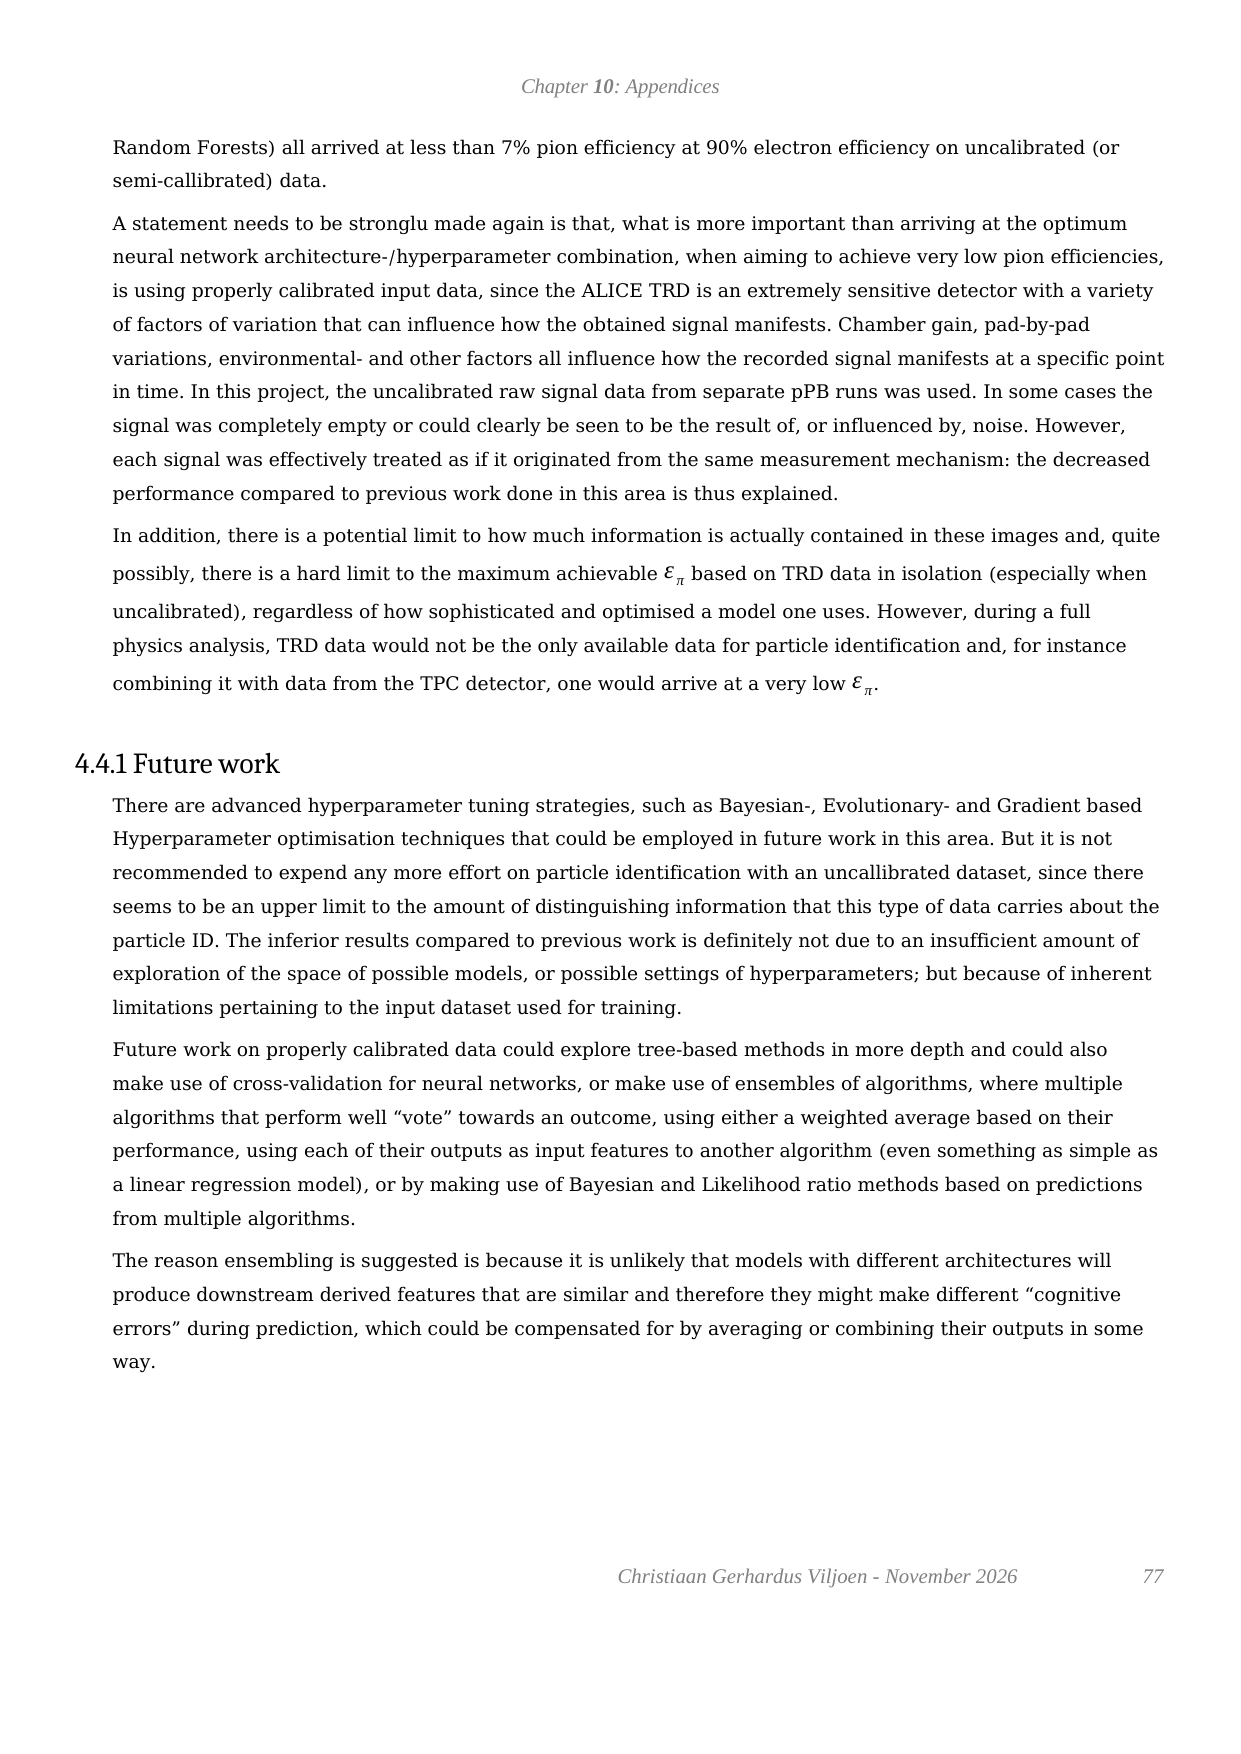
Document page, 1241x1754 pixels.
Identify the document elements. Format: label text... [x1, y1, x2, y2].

text Future work on properly calibrated data could explore tree-based methods in more depth and could also make use of cross-validation for neural networks, or make use of ensembles of algorithms, where multiple algorithms that perform well “vote” towards an outcome, using either a weighted average based on their performance, using each of their outputs as input features to another algorithm (even something as simple as a linear regression model), or by making use of Bayesian and Likelihood ratio methods based on predictions from multiple algorithms. [112, 1038, 1165, 1229]
text The reason ensembling is suggested is because it is unlikely that models with different architectures will produce downstream derived features that are similar and therefore they might make different “cognitive errors” during prediction, which could be compensated for by averaging or combining their outputs in some way. [112, 1249, 1165, 1372]
text A statement needs to be stronglu made again is that, what is more important than arriving at the optimum neural network architecture-/hyperparameter combination, when aiming to achieve very low pion efficiencies, is using properly calibrated input data, since the ALICE TRD is an extremely sensitive detector with a variety of factors of variation that can influence how the obtained signal manifests. Chamber gain, pad-by-pad variations, environmental- and other factors all influence how the recorded signal manifests at a specific point in time. In this project, the uncalibrated raw signal data from separate pPB runs was used. In some cases the signal was completely empty or could clearly be seen to be the result of, or influenced by, noise. However, each signal was effectively treated as if it originated from the same measurement mechanism: the decreased performance compared to previous work done in this area is thus explained. [112, 211, 1165, 504]
text In addition, there is a potential limit to how much information is actually contained in these images and, quite possibly, there is a hard limit to the maximum achievable based on TRD data in isolation (especially when uncalibrated), regardless of how sophisticated and optimised a model one uses. However, during a full physics analysis, TRD data would not be the only available data for particle identification and, for instance combining it with data from the TPC detector, one would arrive at a very low . [112, 523, 1165, 698]
text There are advanced hyperparameter tuning strategies, such as Bayesian-, Evolutionary- and Gradient based Hyperparameter optimisation techniques that could be employed in future work in this area. But it is not recommended to expend any more effort on particle identification with an uncallibrated dataset, since there seems to be an upper limit to the amount of distinguishing information that this type of data carries about the particle ID. The inferior results compared to previous work is definitely not due to an insufficient amount of exploration of the space of possible models, or possible settings of hyperparameters; but because of inherent limitations pertaining to the input dataset used for training. [112, 793, 1165, 1018]
subtitle Future work [75, 747, 1165, 781]
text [112, 135, 1165, 192]
